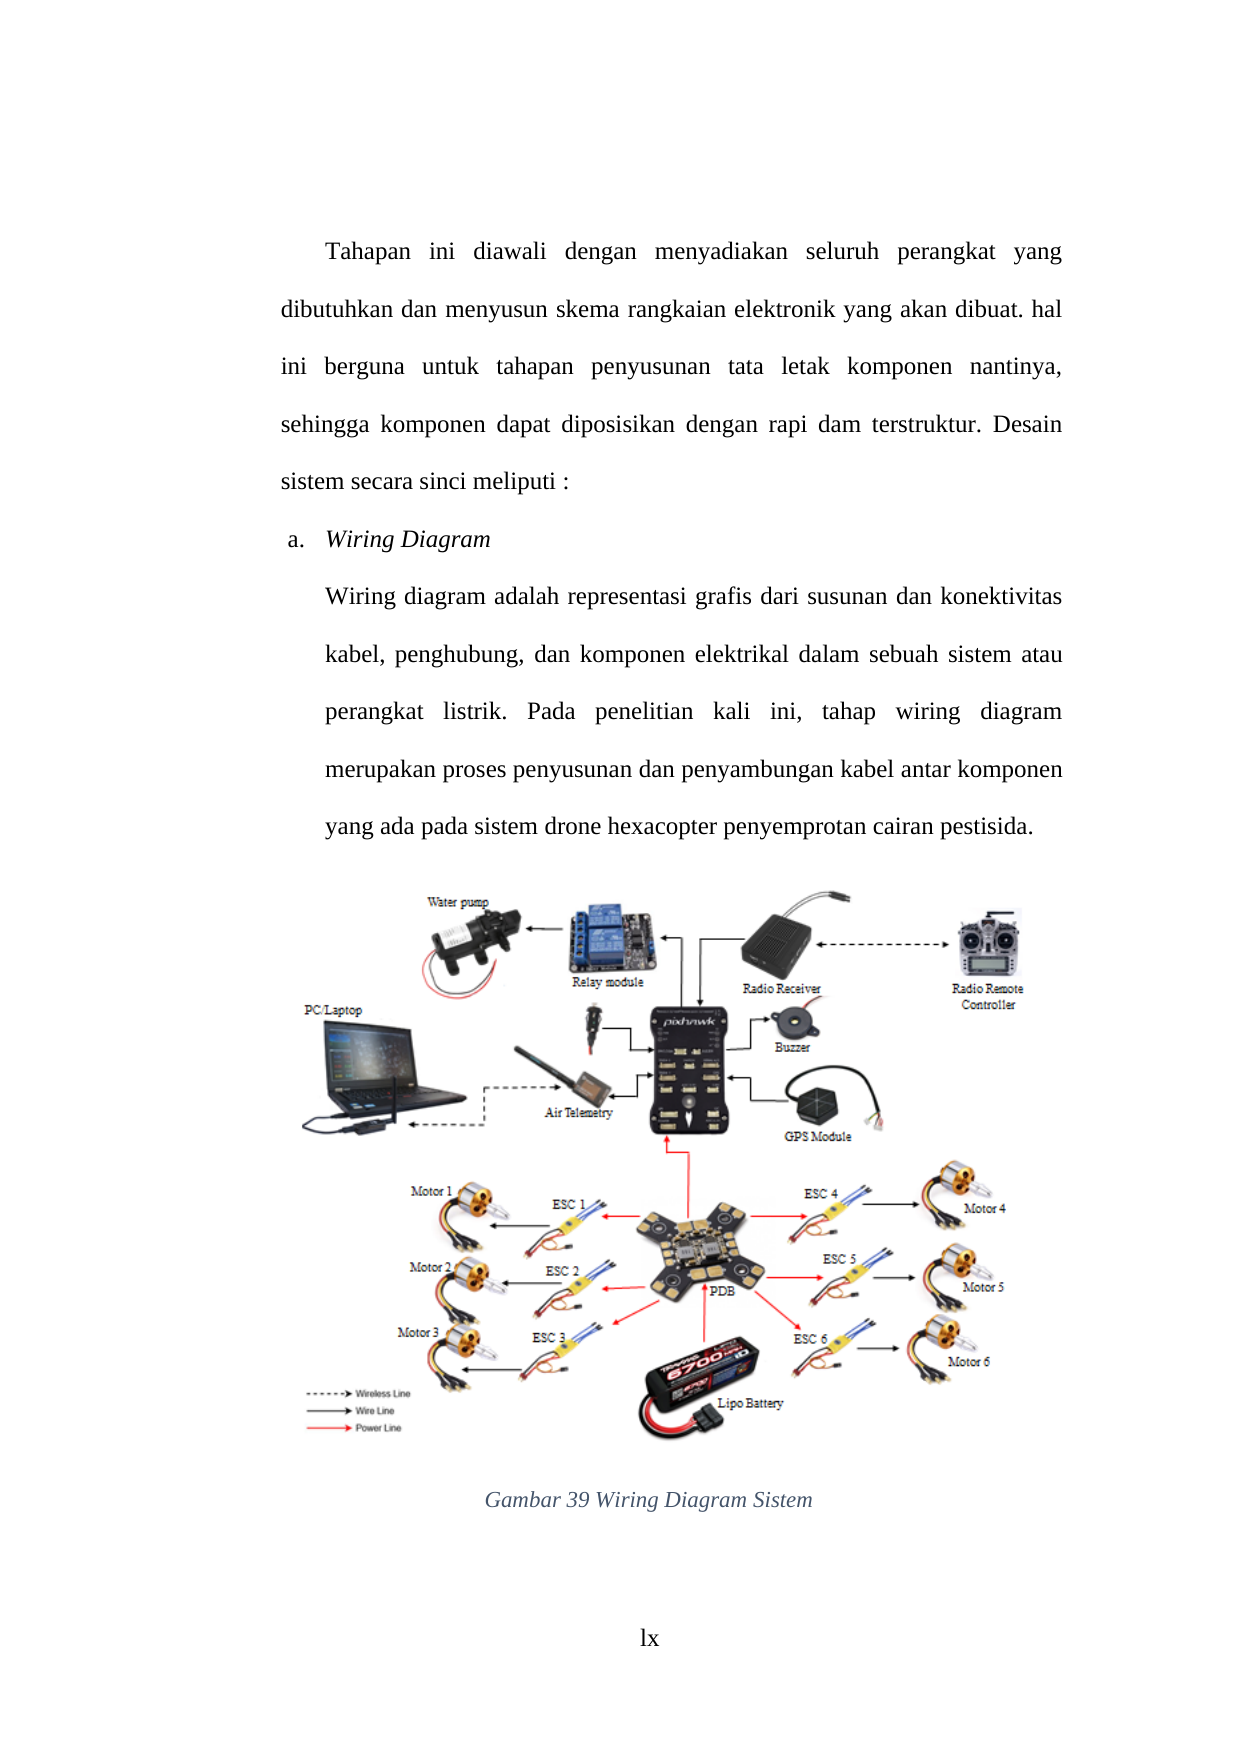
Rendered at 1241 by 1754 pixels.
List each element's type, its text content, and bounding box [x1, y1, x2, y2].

list Tahapan ini diawali dengan menyadiakan seluruh perangkat yang dibutuhkan dan menyusun skema rangkaian elektronik yang akan dibuat. hal ini berguna untuk tahapan penyusunan tata letak komponen nantinya, sehingga komponen dapat diposisikan dengan rapi dam terstruktur. Desain sistem secara sinci meliputi : [281, 236, 1063, 495]
list Wiring Diagram [287, 524, 1063, 552]
picture [245, 868, 1054, 1469]
list Wiring diagram adalah representasi grafis dari susunan dan konektivitas kabel, penghubung, dan komponen elektrikal dalam sebuah sistem atau perangkat listrik. Pada penelitian kali ini, tahap wiring diagram merupakan proses penyusunan dan penyambungan kabel antar komponen yang ada pada sistem drone hexacopter penyemprotan cairan pestisida. [325, 581, 1063, 840]
text Gambar 39 Wiring Diagram Sistem [236, 1486, 1063, 1512]
